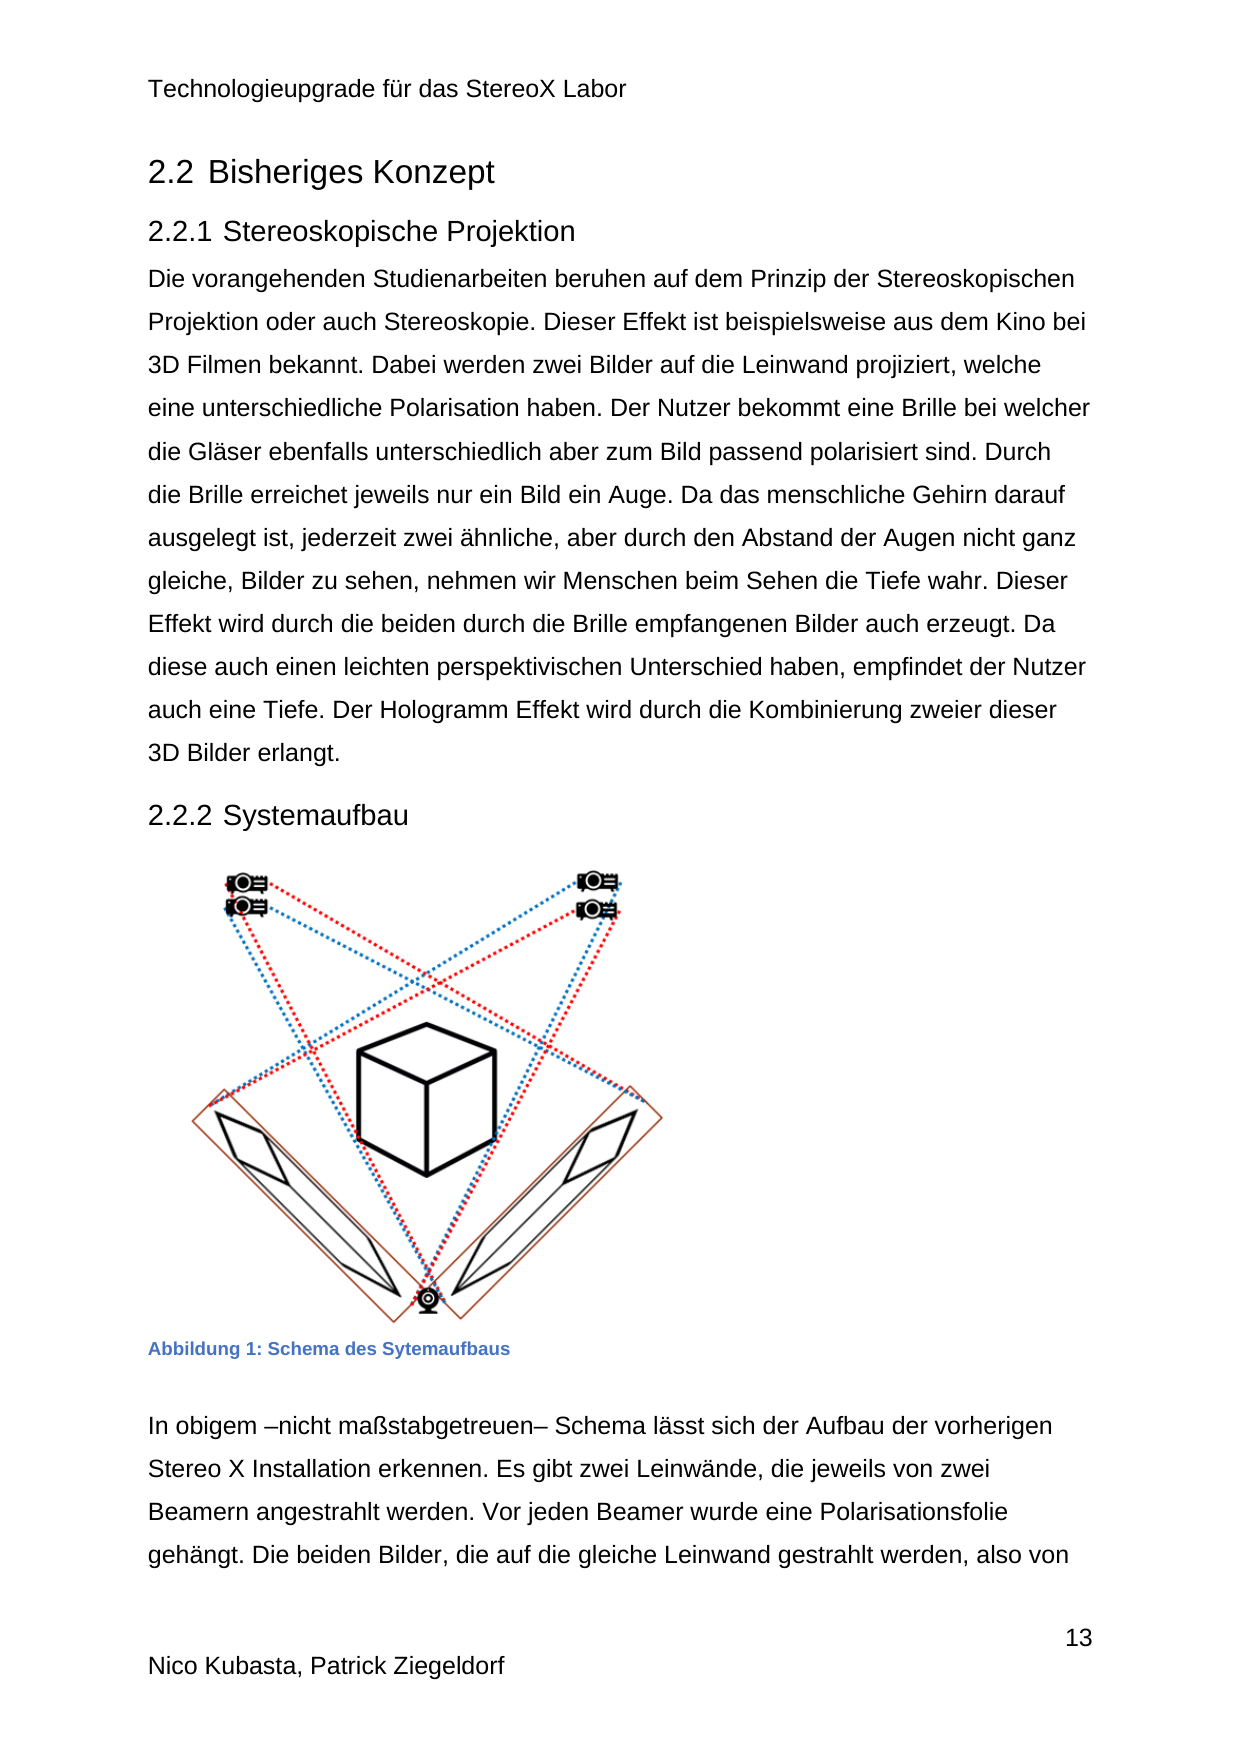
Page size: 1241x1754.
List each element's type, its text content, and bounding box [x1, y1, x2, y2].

subtitle Bisheriges Konzept [148, 152, 1092, 190]
subtitle Stereoskopische Projektion [148, 214, 1092, 247]
subtitle Systemaufbau [148, 798, 1092, 832]
text Die vorangehenden Studienarbeiten beruhen auf dem Prinzip der Stereoskopischen Projektion oder auch Stereoskopie. Dieser Effekt ist beispielsweise aus dem Kino bei 3D Filmen bekannt. Dabei werden zwei Bilder auf die Leinwand projiziert, welche eine unterschiedliche Polarisation haben. Der Nutzer bekommt eine Brille bei welcher die Gläser ebenfalls unterschiedlich aber zum Bild passend polarisiert sind. Durch die Brille erreichet jeweils nur ein Bild ein Auge. Da das menschliche Gehirn darauf ausgelegt ist, jederzeit zwei ähnliche, aber durch den Abstand der Augen nicht ganz gleiche, Bilder zu sehen, nehmen wir Menschen beim Sehen die Tiefe wahr. Dieser Effekt wird durch die beiden durch die Brille empfangenen Bilder auch erzeugt. Da diese auch einen leichten perspektivischen Unterschied haben, empfindet der Nutzer auch eine Tiefe. Der Hologramm Effekt wird durch die Kombinierung zweier dieser 3D Bilder erlangt. [148, 264, 1092, 767]
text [148, 1411, 1092, 1569]
picture [147, 848, 700, 1336]
